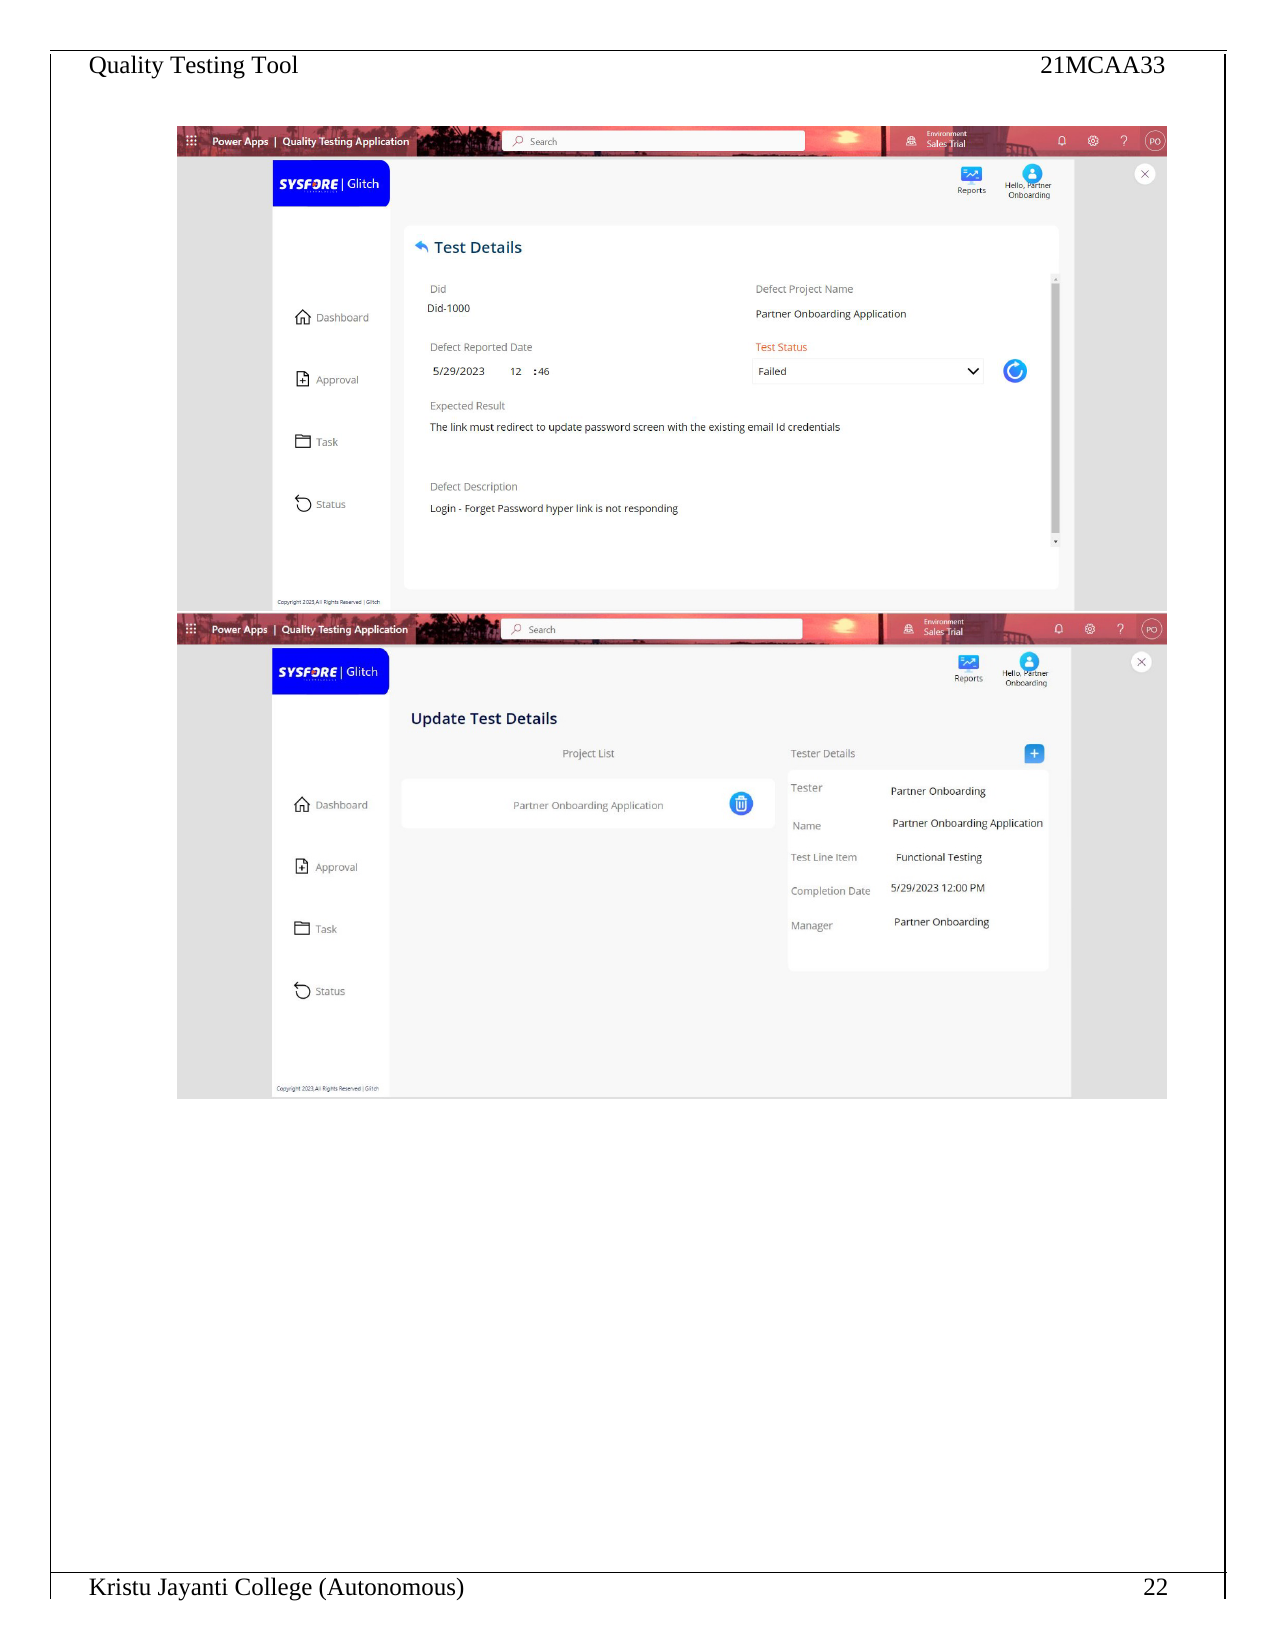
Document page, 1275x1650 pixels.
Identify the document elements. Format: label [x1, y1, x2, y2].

picture [177, 126, 1167, 611]
picture [177, 612, 1167, 1099]
